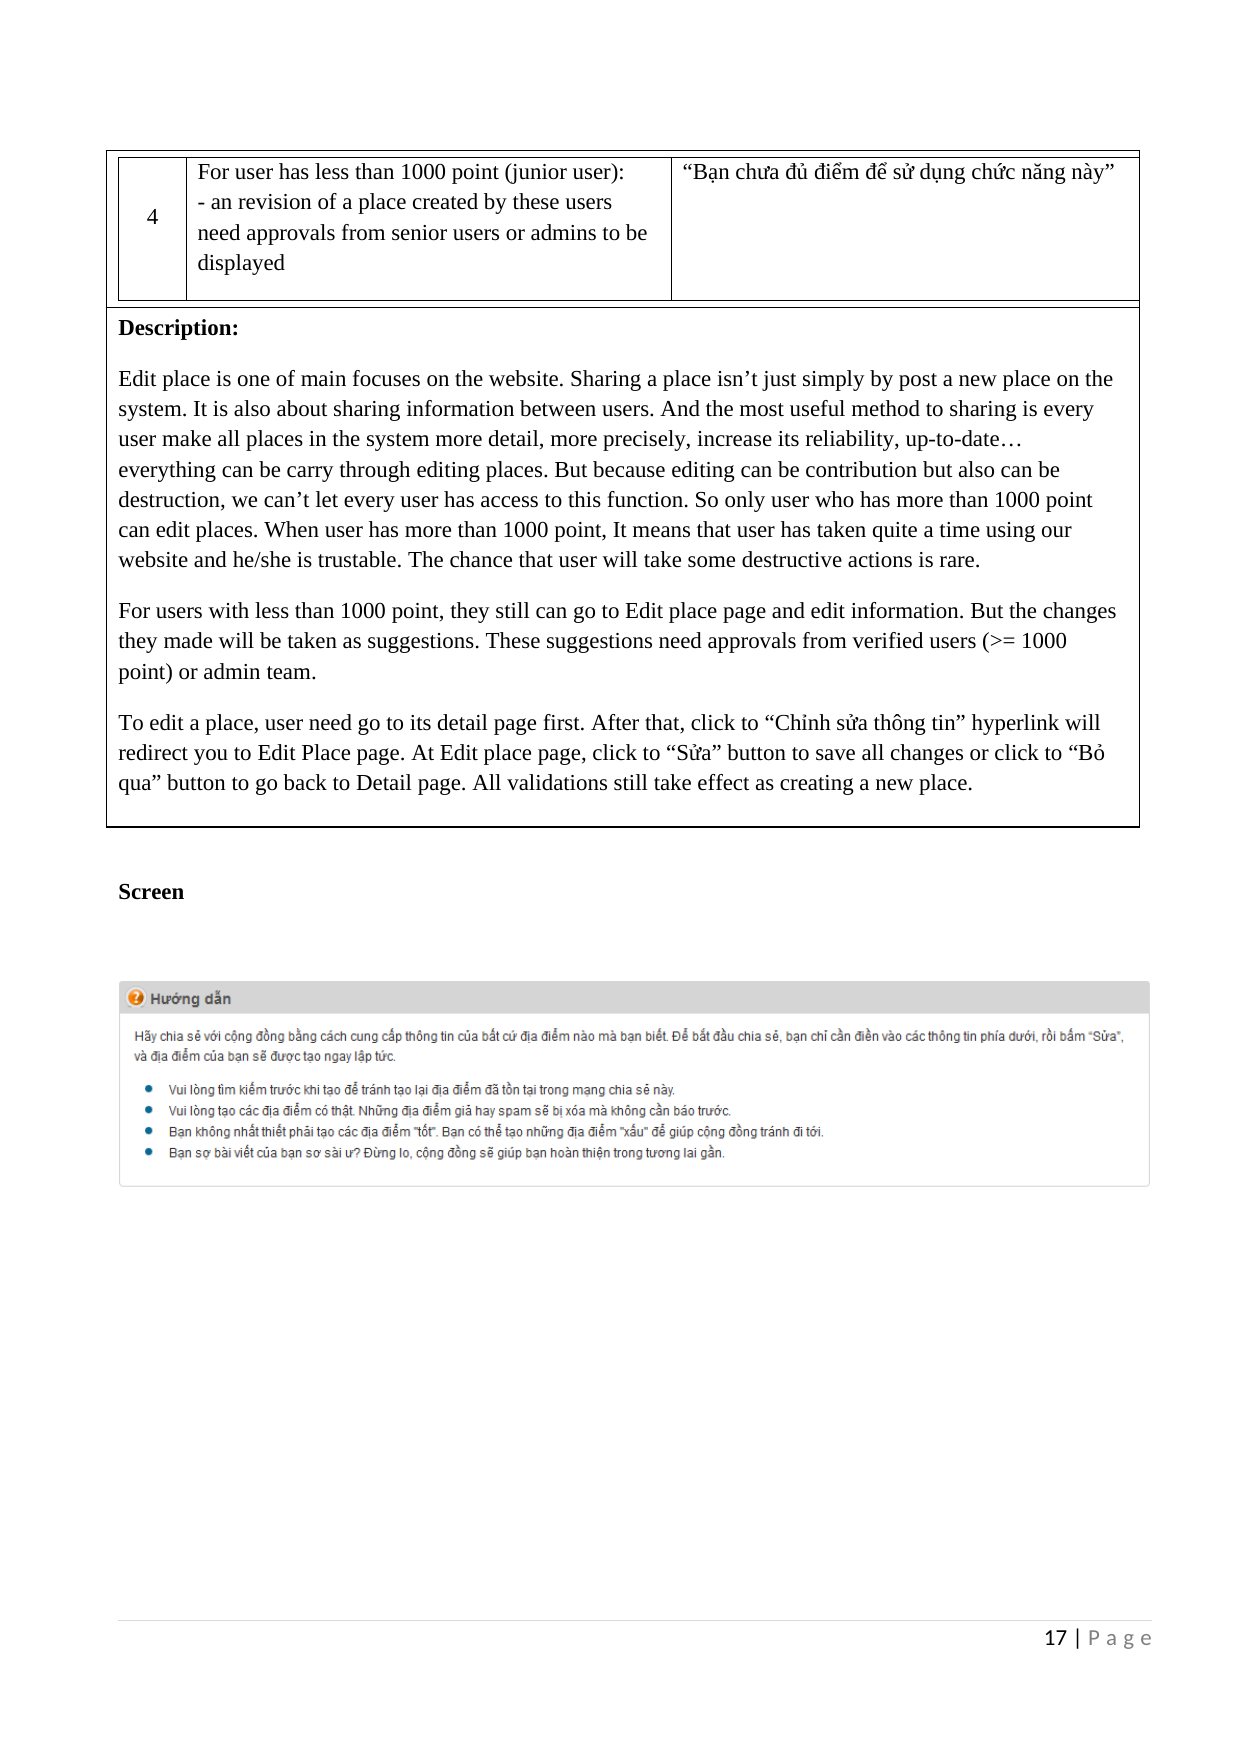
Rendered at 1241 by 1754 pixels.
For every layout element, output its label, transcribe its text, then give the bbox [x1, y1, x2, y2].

table_cell Description: Edit place is one of main focuses on the website. Sharing a place isn’t just simply by post a new place on the system. It is also about sharing information between users. And the most useful method to sharing is every user make all places in the system more detail, more precisely, increase its reliability, up-to-date… everything can be carry through editing places. But because editing can be contribution but also can be destruction, we can’t let every user has access to this function. So only user who has more than 1000 point can edit places. When user has more than 1000 point, It means that user has taken quite a time using our website and he/she is trustable. The chance that user will take some destructive actions is rare. For users with less than 1000 point, they still can go to Edit place page and edit information. But the changes they made will be taken as suggestions. These suggestions need approvals from verified users (>= 1000 point) or admin team. To edit a place, user need go to its detail page first. After that, click to “Chỉnh sửa thông tin” hyperlink will redirect you to Edit Place page. At Edit place page, click to “Sửa” button to save all changes or click to “Bỏ qua” button to go back to Detail page. All validations still take effect as creating a new place. [107, 308, 1139, 826]
picture [118, 980, 1152, 1191]
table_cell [107, 151, 1139, 307]
text Screen [118, 878, 1152, 905]
